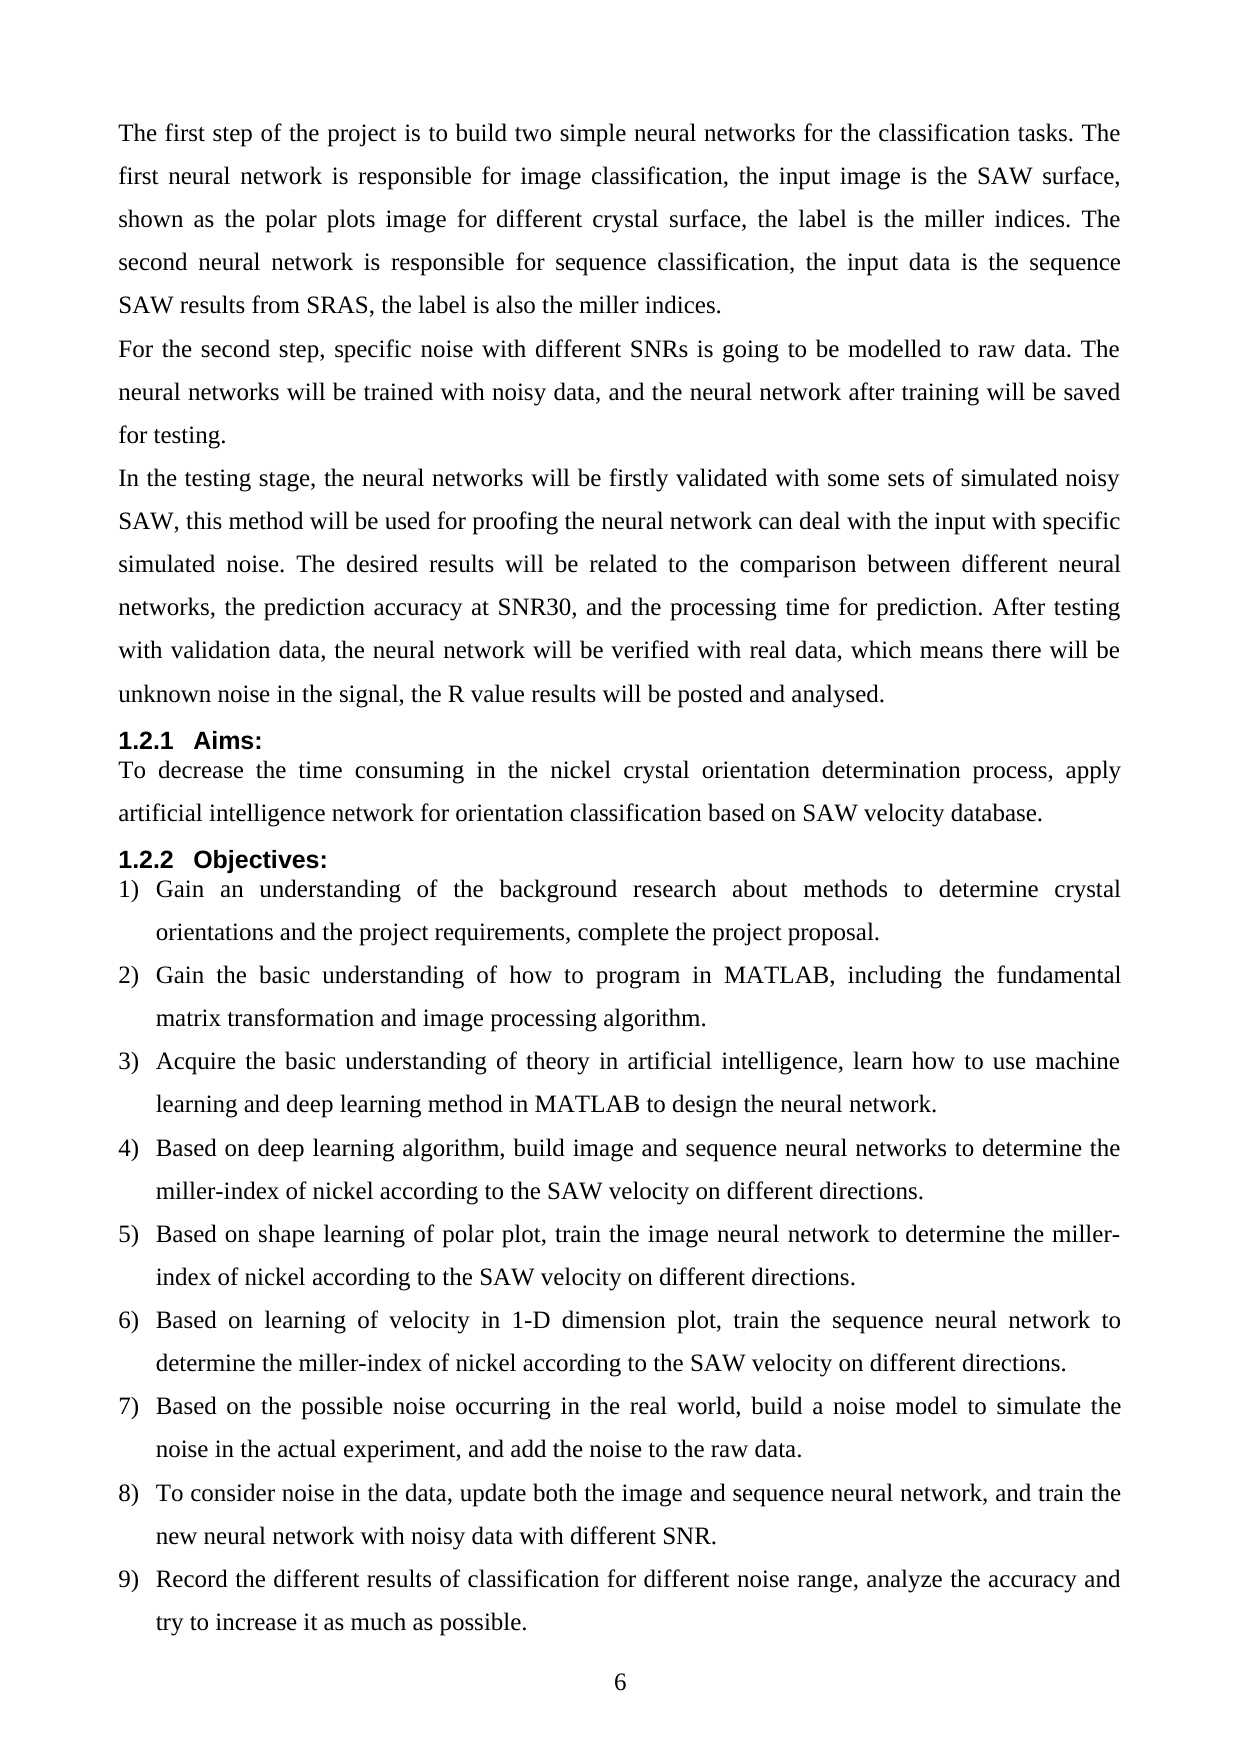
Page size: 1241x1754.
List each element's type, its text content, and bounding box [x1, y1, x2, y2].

text The first step of the project is to build two simple neural networks for the classification tasks. The first neural network is responsible for image classification, the input image is the SAW surface, shown as the polar plots image for different crystal surface, the label is the miller indices. The second neural network is responsible for sequence classification, the input data is the sequence SAW results from SRAS, the label is also the miller indices. [118, 118, 1122, 319]
list Gain an understanding of the background research about methods to determine crystal orientations and the project requirements, complete the project proposal. [118, 874, 1122, 946]
text For the second step, specific noise with different SNRs is going to be modelled to raw data. The neural networks will be trained with noisy data, and the neural network after training will be saved for testing. [118, 334, 1122, 449]
subtitle Aims: [118, 726, 1122, 755]
list Based on the possible noise occurring in the real world, build a noise model to simulate the noise in the actual experiment, and add the noise to the raw data. [118, 1391, 1122, 1463]
text In the testing stage, the neural networks will be firstly validated with some sets of simulated noisy SAW, this method will be used for proofing the neural network can deal with the input with specific simulated noise. The desired results will be related to the comparison between different neural networks, the prediction accuracy at SNR30, and the processing time for prediction. After testing with validation data, the neural network will be verified with real data, which means there will be unknown noise in the signal, the R value results will be posted and analysed. [118, 463, 1122, 707]
list Record the different results of classification for different noise range, analyze the accuracy and try to increase it as much as possible. [118, 1564, 1122, 1636]
list Gain the basic understanding of how to program in MATLAB, including the fundamental matrix transformation and image processing algorithm. [118, 960, 1122, 1032]
subtitle Objectives: [118, 845, 1122, 874]
text To decrease the time consuming in the nickel crystal orientation determination process, apply artificial intelligence network for orientation classification based on SAW velocity database. [118, 755, 1122, 827]
list Based on learning of velocity in 1-D dimension plot, train the sequence neural network to determine the miller-index of nickel according to the SAW velocity on different directions. [118, 1305, 1122, 1377]
list Based on deep learning algorithm, build image and sequence neural networks to determine the miller-index of nickel according to the SAW velocity on different directions. [118, 1133, 1122, 1204]
list Acquire the basic understanding of theory in artificial intelligence, learn how to use machine learning and deep learning method in MATLAB to design the neural network. [118, 1046, 1122, 1118]
list To consider noise in the data, update both the image and sequence neural network, and train the new neural network with noisy data with different SNR. [118, 1478, 1122, 1549]
list Based on shape learning of polar plot, train the image neural network to determine the miller-index of nickel according to the SAW velocity on different directions. [118, 1219, 1122, 1291]
